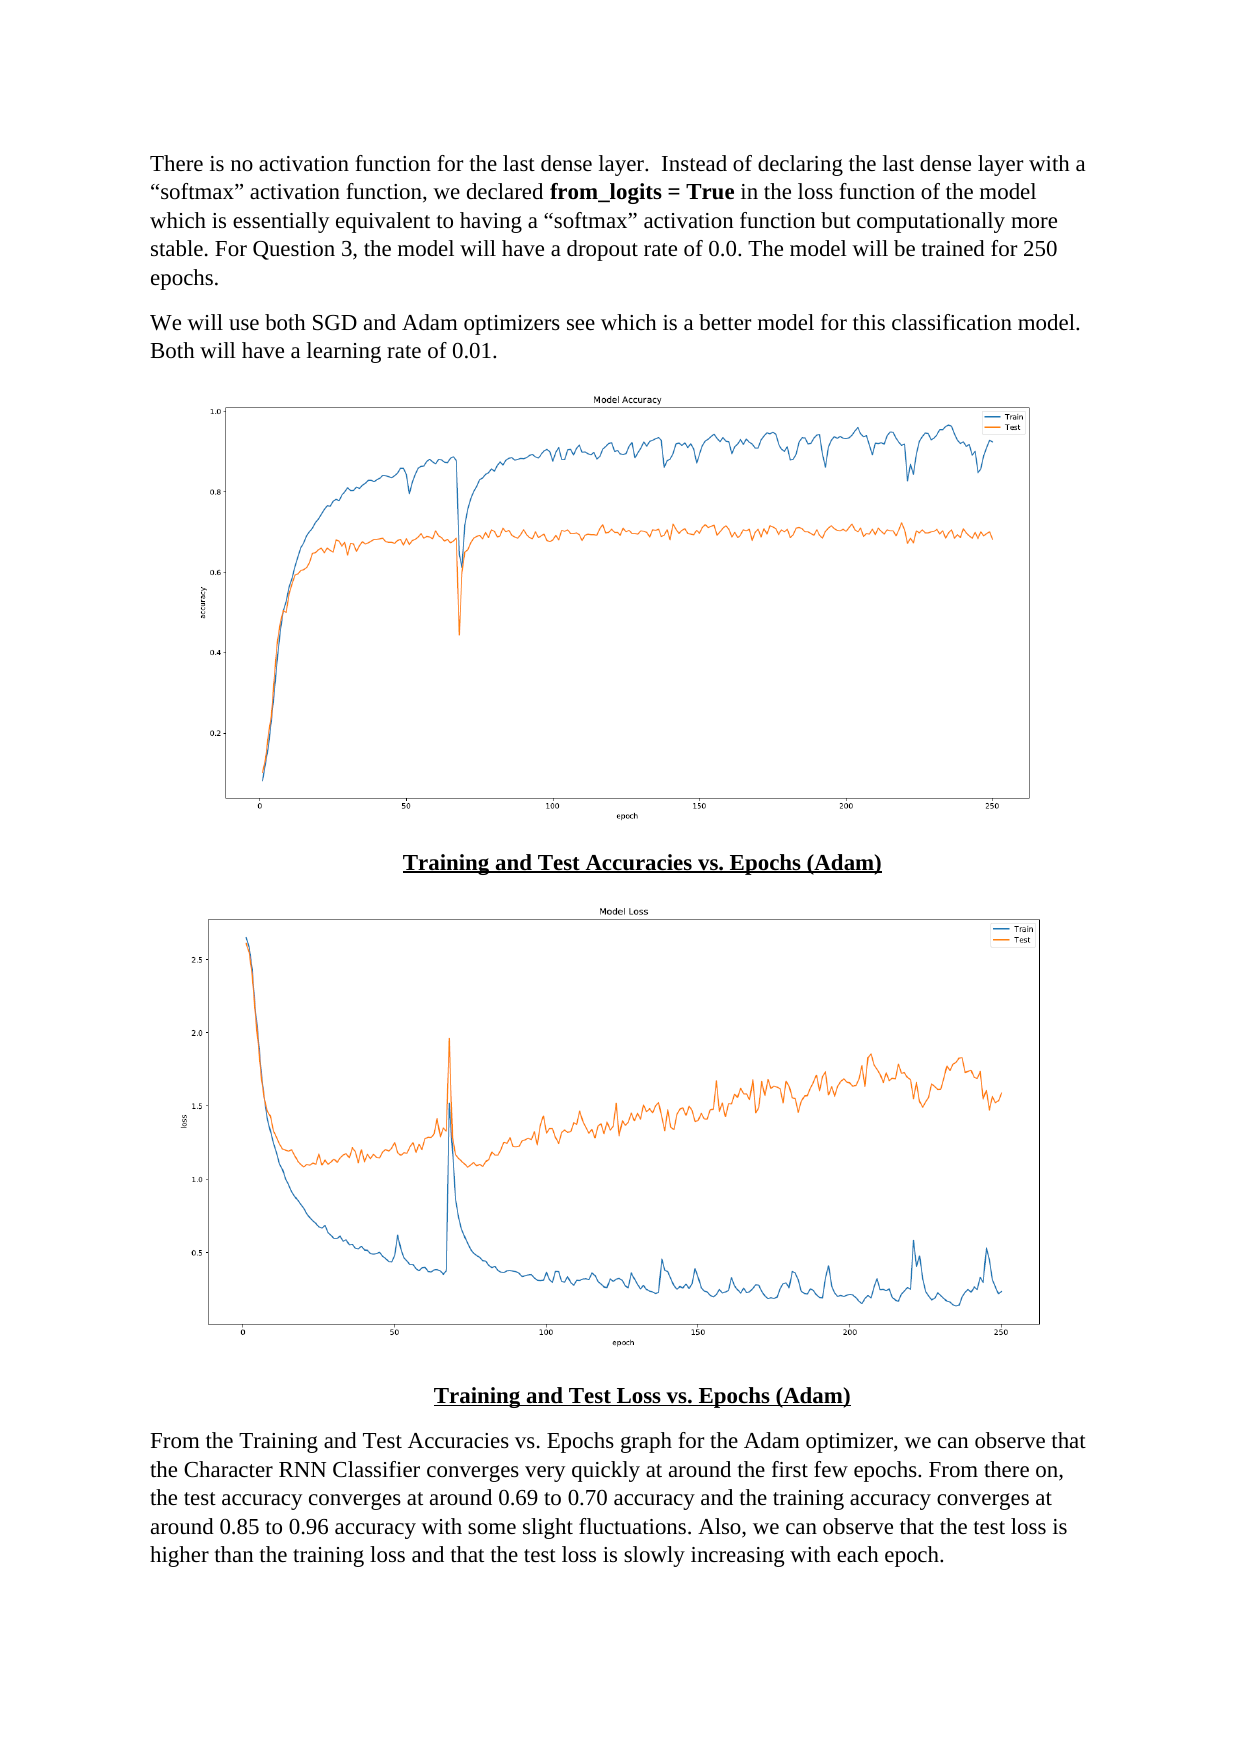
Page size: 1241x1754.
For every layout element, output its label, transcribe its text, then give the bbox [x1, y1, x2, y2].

text We will use both SGD and Adam optimizers see which is a better model for this classification model. Both will have a learning rate of 0.01. [150, 309, 1090, 364]
list Training and Test Accuracies vs. Epochs (Adam) [194, 849, 1090, 875]
text From the Training and Test Accuracies vs. Epochs graph for the Adam optimizer, we can observe that the Character RNN Classifier converges very quickly at around the first few epochs. From there on, the test accuracy converges at around 0.69 to 0.70 accuracy and the training accuracy converges at around 0.85 to 0.96 accuracy with some slight fluctuations. Also, we can observe that the test loss is higher than the training loss and that the test loss is slowly increasing with each epoch. [150, 1427, 1090, 1568]
list Training and Test Loss vs. Epochs (Adam) [194, 1382, 1090, 1409]
picture [183, 382, 1057, 830]
picture [178, 893, 1062, 1364]
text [150, 150, 1090, 290]
